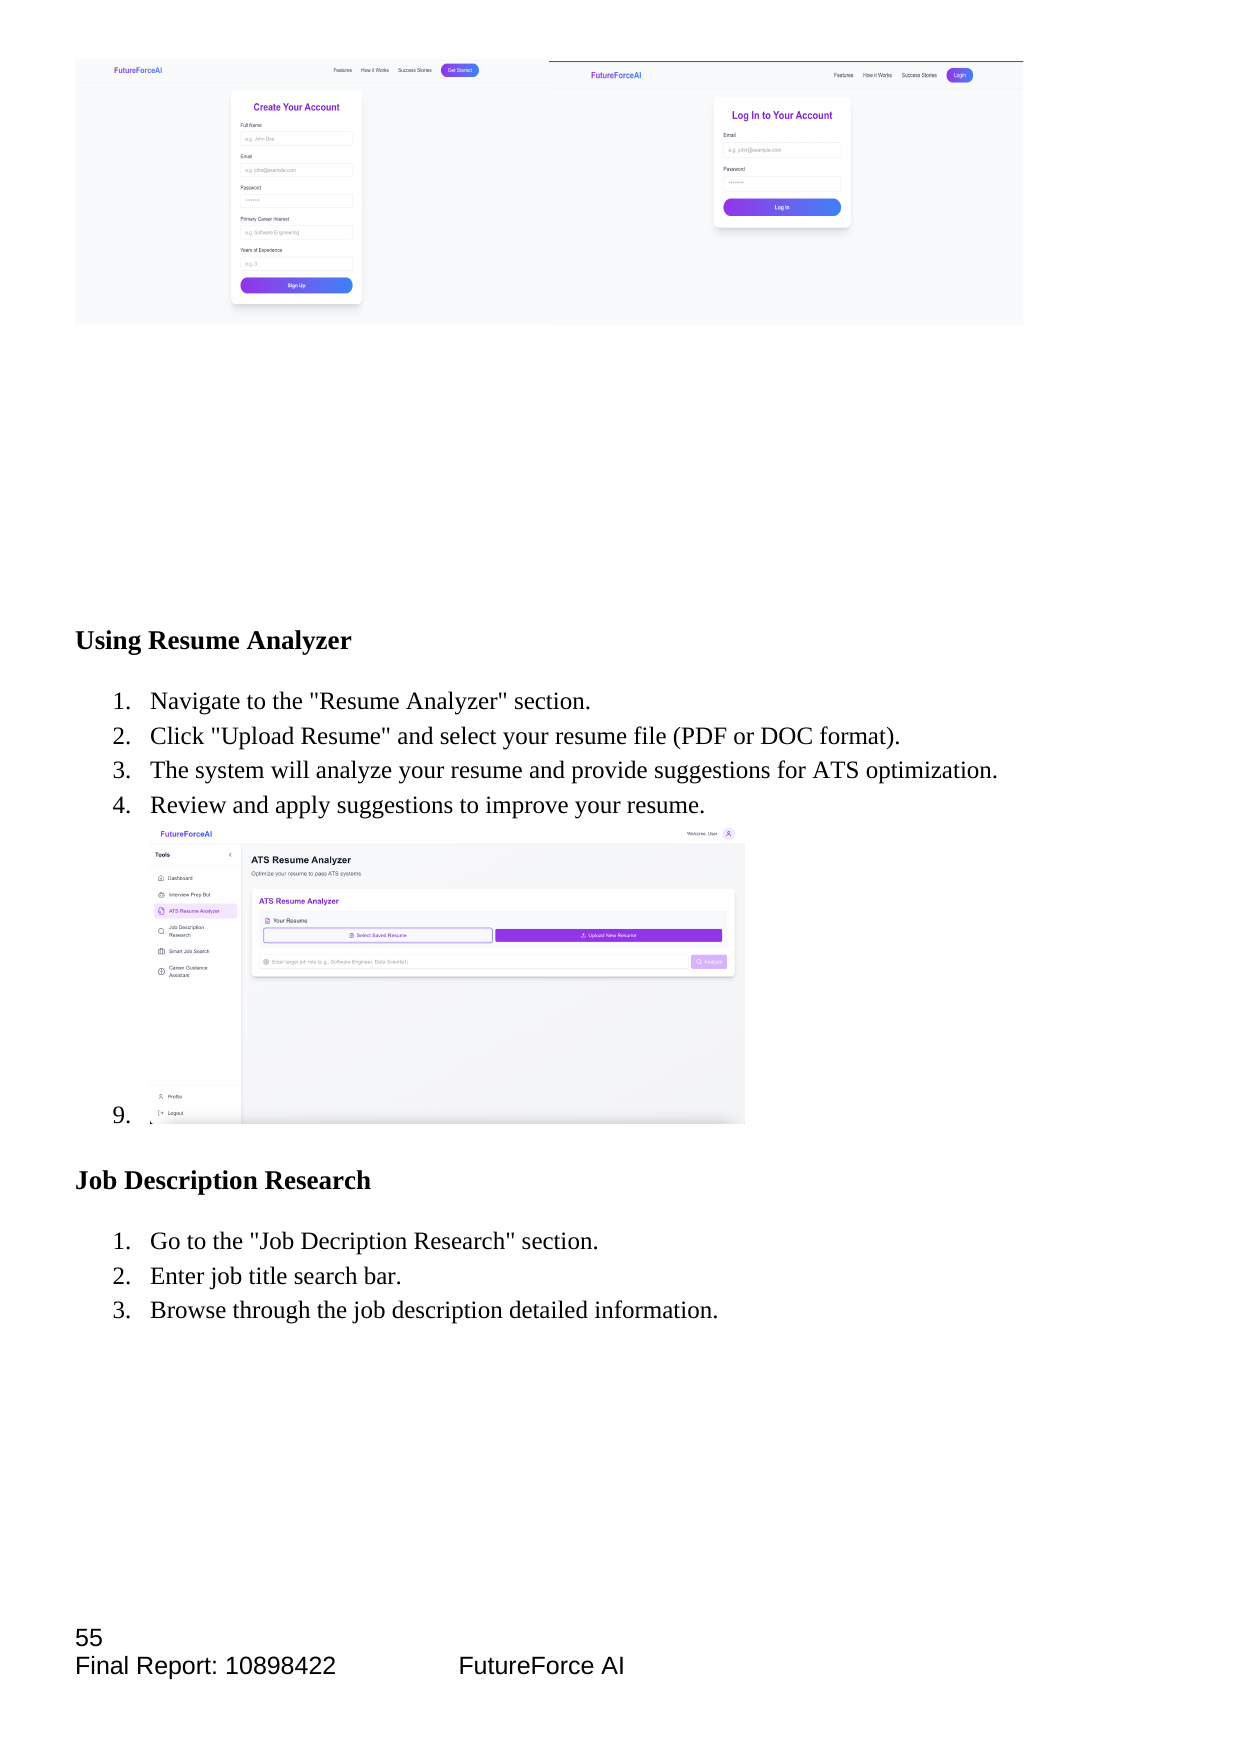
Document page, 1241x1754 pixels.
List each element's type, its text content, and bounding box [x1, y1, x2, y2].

subtitle Job Description Research [75, 1164, 1165, 1195]
list Review and apply suggestions to improve your resume. [112, 790, 1165, 819]
list Navigate to the "Resume Analyzer" section. [112, 686, 1165, 715]
list The system will analyze your resume and provide suggestions for ATS optimization. [112, 755, 1165, 784]
list Go to the "Job Decription Research" section. [112, 1226, 1165, 1255]
list Click "Upload Resume" and select your resume file (PDF or DOC format). [112, 721, 1165, 750]
list Enter job title search bar. [112, 1261, 1165, 1289]
picture [75, 59, 1024, 325]
picture [150, 824, 745, 1124]
subtitle Using Resume Analyzer [75, 624, 1165, 655]
list Browse through the job description detailed information. [112, 1295, 1165, 1324]
